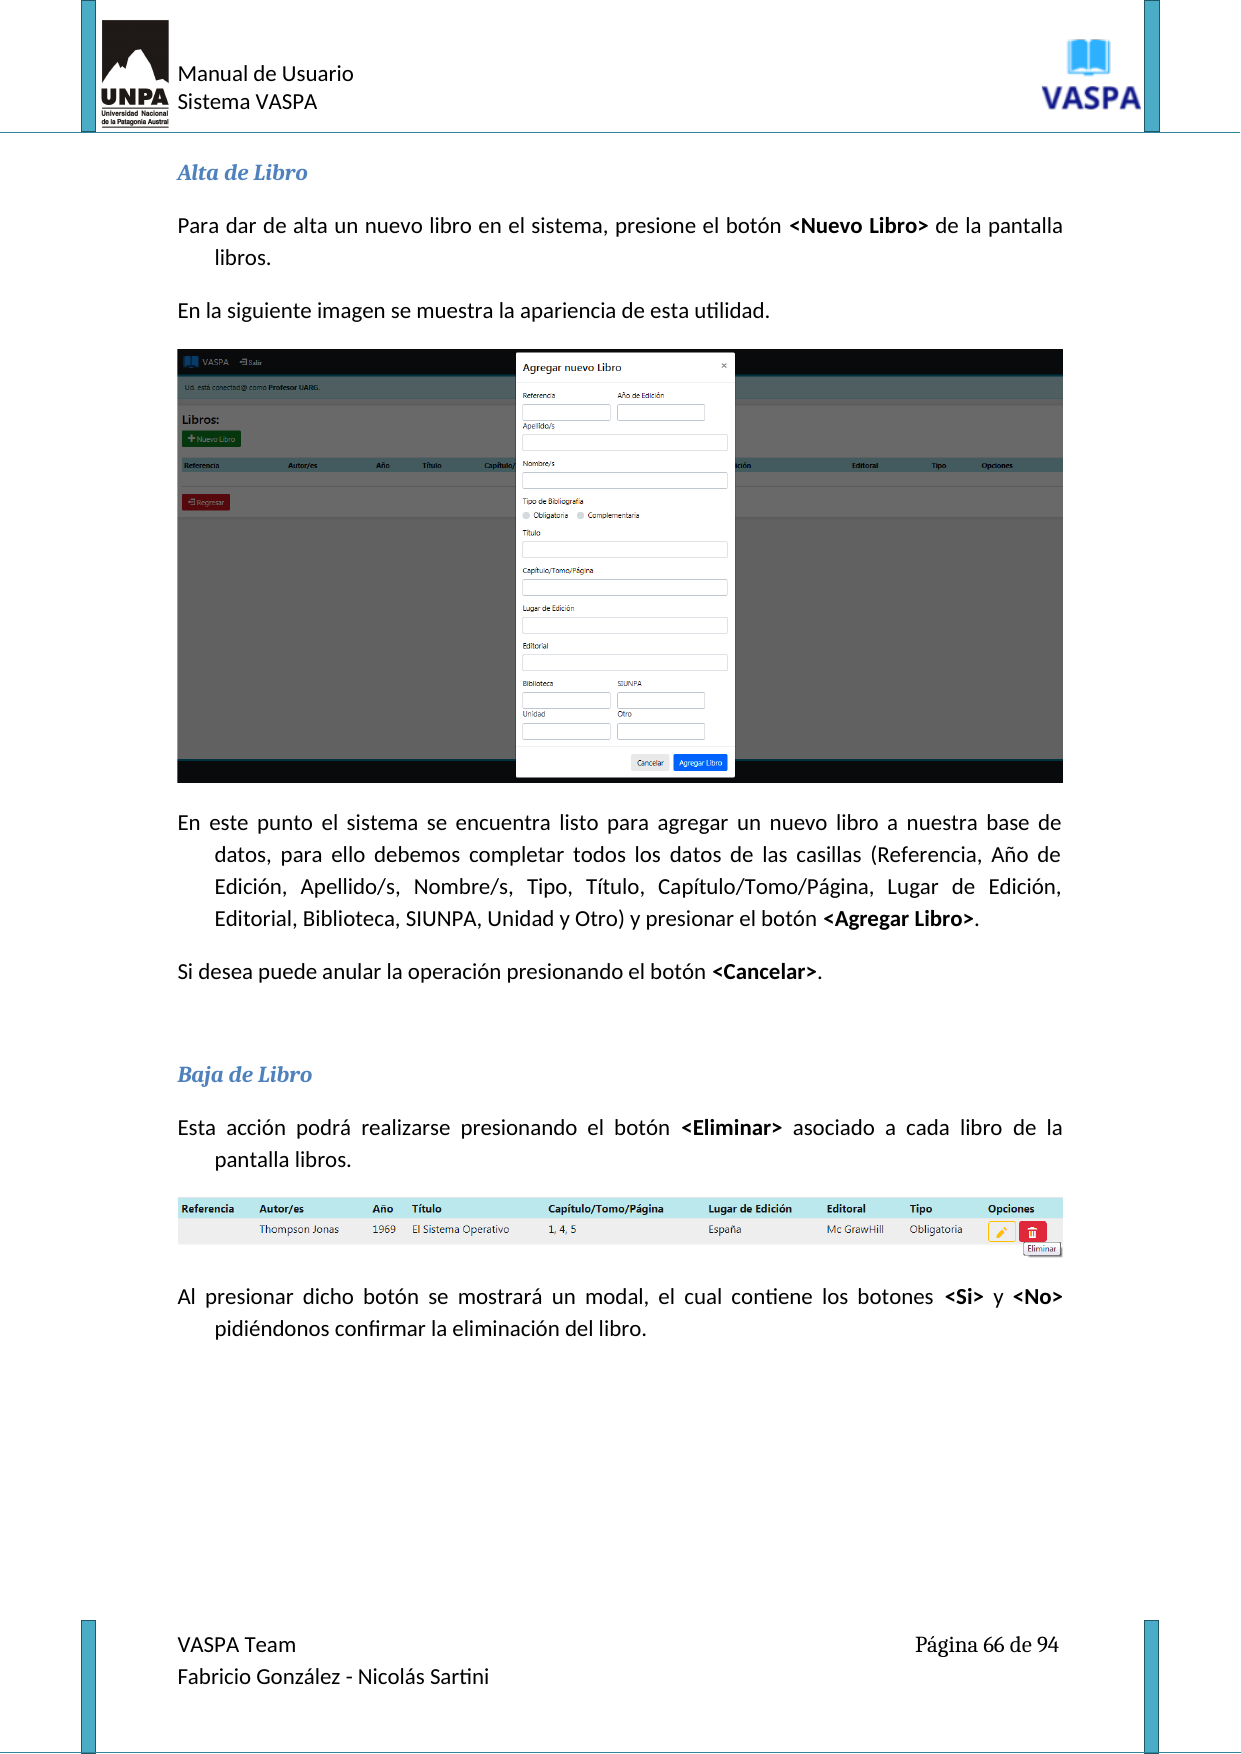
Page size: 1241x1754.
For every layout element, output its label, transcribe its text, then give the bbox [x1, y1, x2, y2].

text Para dar de alta un nuevo libro en el sistema, presione el botón <Nuevo Libro> de la pantalla libros. [177, 211, 1063, 271]
picture [177, 1197, 1063, 1258]
text Esta acción podrá realizarse presionando el botón <Eliminar> asociado a cada libro de la pantalla libros. [177, 1113, 1063, 1173]
text En la siguiente imagen se muestra la apariencia de esta utilidad. [177, 296, 1063, 324]
text Si desea puede anular la operación presionando el botón <Cancelar>. [177, 957, 1063, 986]
text Baja de Libro [177, 1062, 1063, 1088]
text En este punto el sistema se encuentra listo para agregar un nuevo libro a nuestra base de datos, para ello debemos completar todos los datos de las casillas (Referencia, Año de Edición, Apellido/s, Nombre/s, Tipo, Título, Capítulo/Tomo/Página, Lugar de Edición, Editorial, Biblioteca, SIUNPA, Unidad y Otro) y presionar el botón <Agregar Libro>. [177, 808, 1063, 932]
text Al presionar dicho botón se mostrará un modal, el cual contiene los botones <Si> y <No> pidiéndonos confirmar la eliminación del libro. [177, 1282, 1063, 1342]
picture [177, 349, 1063, 783]
picture [1036, 19, 1146, 129]
text Alta de Libro [177, 160, 1063, 186]
picture [100, 18, 170, 129]
